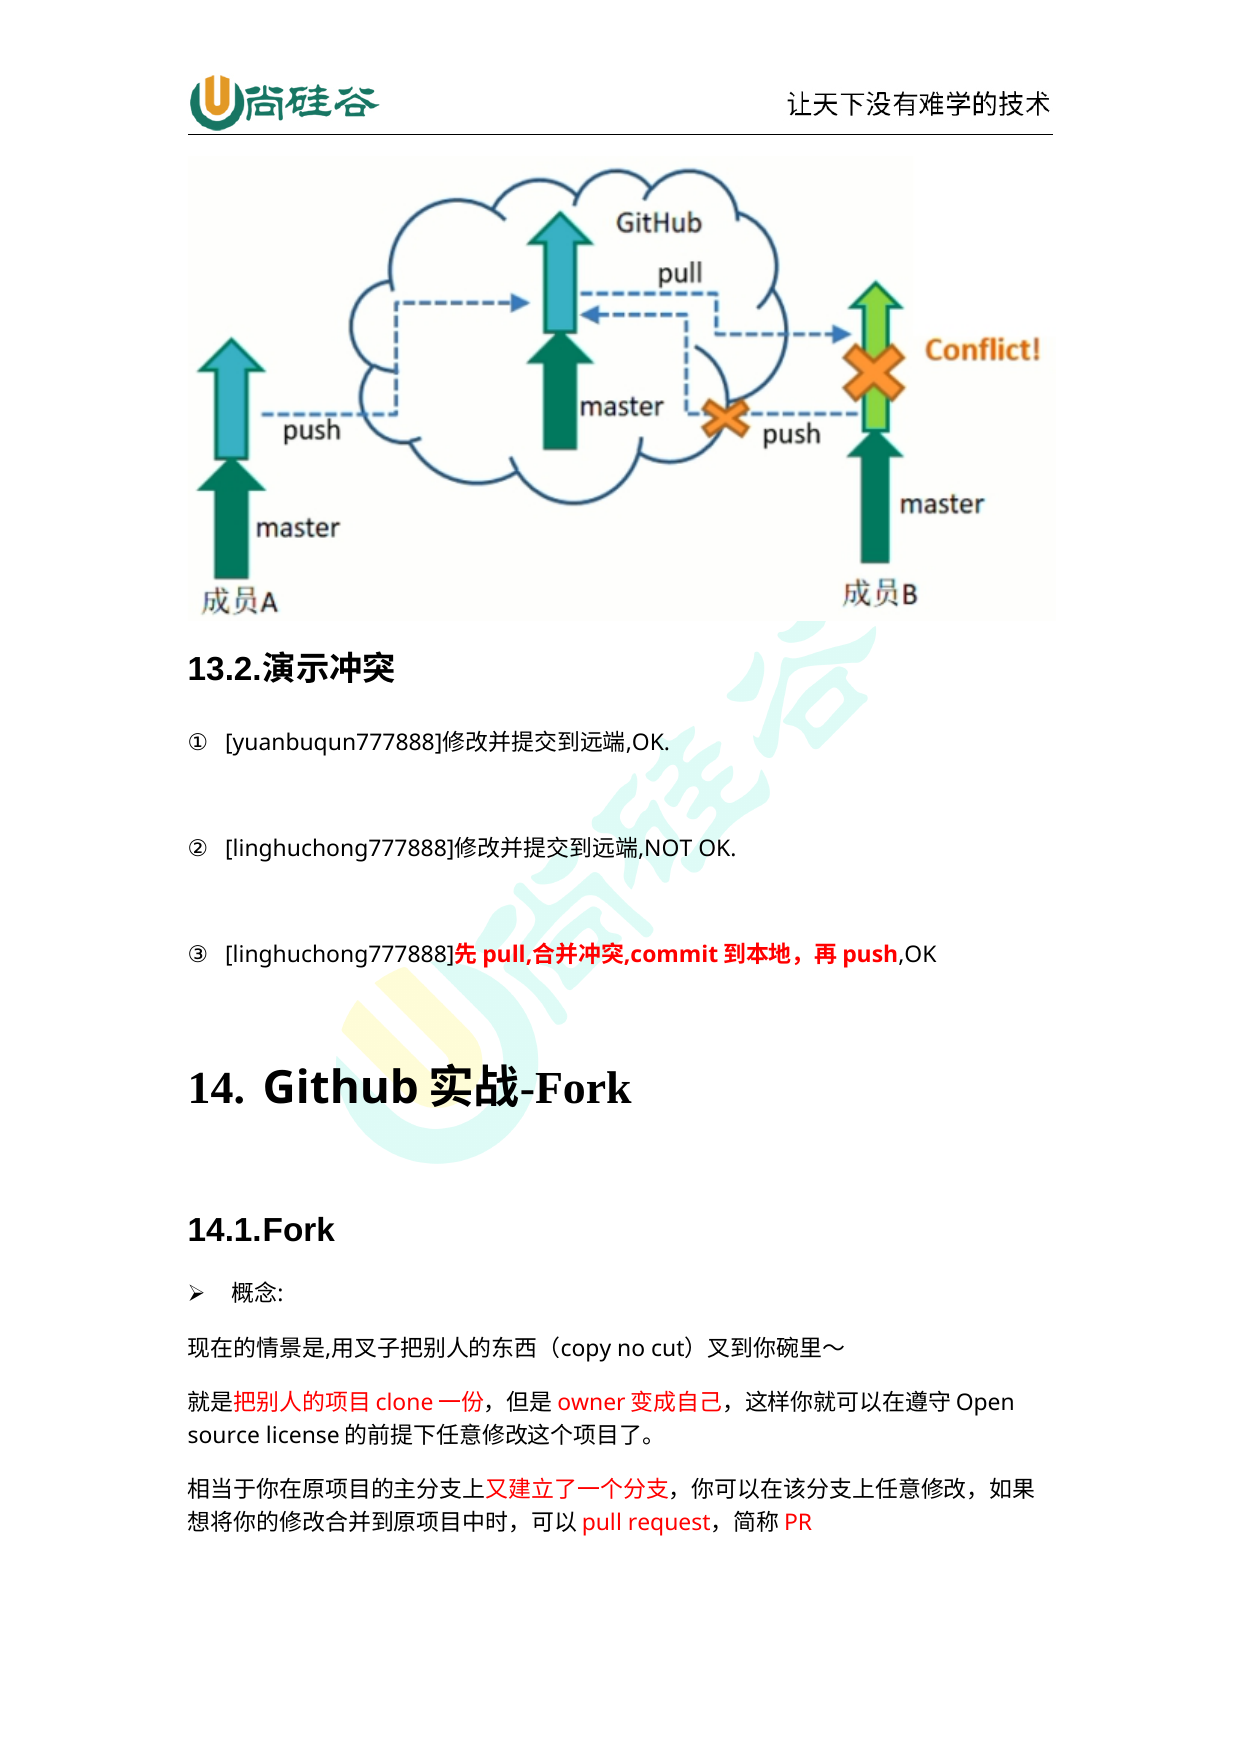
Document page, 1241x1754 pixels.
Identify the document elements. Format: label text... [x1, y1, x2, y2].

picture [187, 73, 1053, 132]
text 就是把别人的项目clone一份，但是owner变成自己，这样你就可以在遵守Open source license的前提下任意修改这个项目了。 [187, 1383, 1053, 1450]
list 演示冲突 [187, 641, 1053, 689]
text 现在的情景是,用叉子把别人的东西（copy no cut）叉到你碗里～ [187, 1329, 1053, 1363]
list Github实战-Fork [187, 1050, 1053, 1116]
text 相当于你在原项目的主分支上又建立了一个分支，你可以在该分支上任意修改，如果想将你的修改合并到原项目中时，可以pull request，简称PR [187, 1471, 1053, 1538]
list [yuanbuqun777888]修改并提交到远端,OK. [187, 724, 1053, 757]
list [linghuchong777888]先pull,合并冲突,commit到本地，再push,OK [187, 936, 1053, 969]
picture [187, 156, 1056, 621]
list [linghuchong777888]修改并提交到远端,NOT OK. [187, 830, 1053, 863]
list 概念: [187, 1275, 1053, 1308]
list Fork [187, 1209, 1053, 1248]
